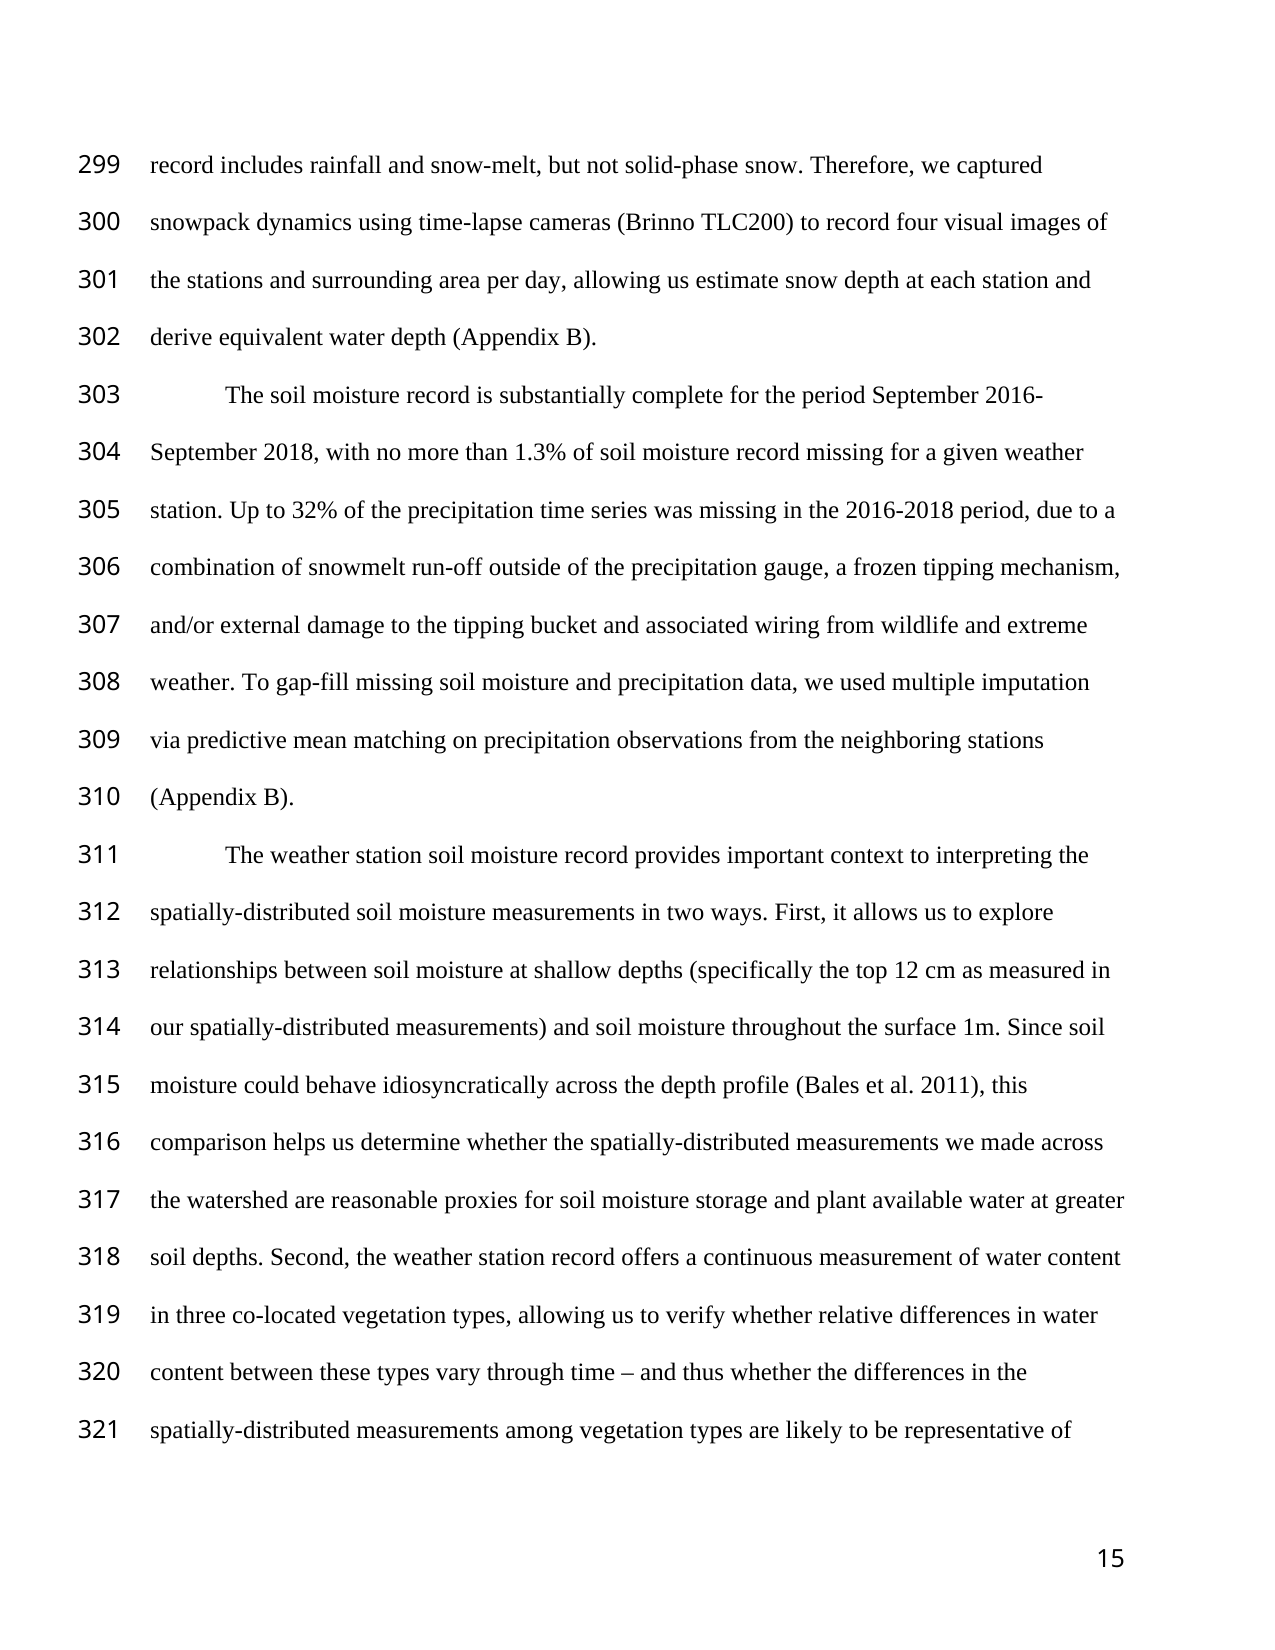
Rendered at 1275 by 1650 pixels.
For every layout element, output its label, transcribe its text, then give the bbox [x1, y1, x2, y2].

text The soil moisture record is substantially complete for the period September 2016-September 2018, with no more than 1.3% of soil moisture record missing for a given weather station. Up to 32% of the precipitation time series was missing in the 2016-2018 period, due to a combination of snowmelt run-off outside of the precipitation gauge, a frozen tipping mechanism, and/or external damage to the tipping bucket and associated wiring from wildlife and extreme weather. To gap-fill missing soil moisture and precipitation data, we used multiple imputation via predictive mean matching on precipitation observations from the neighboring stations (Appendix B). [150, 380, 1125, 811]
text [150, 840, 1125, 1444]
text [150, 150, 1125, 351]
